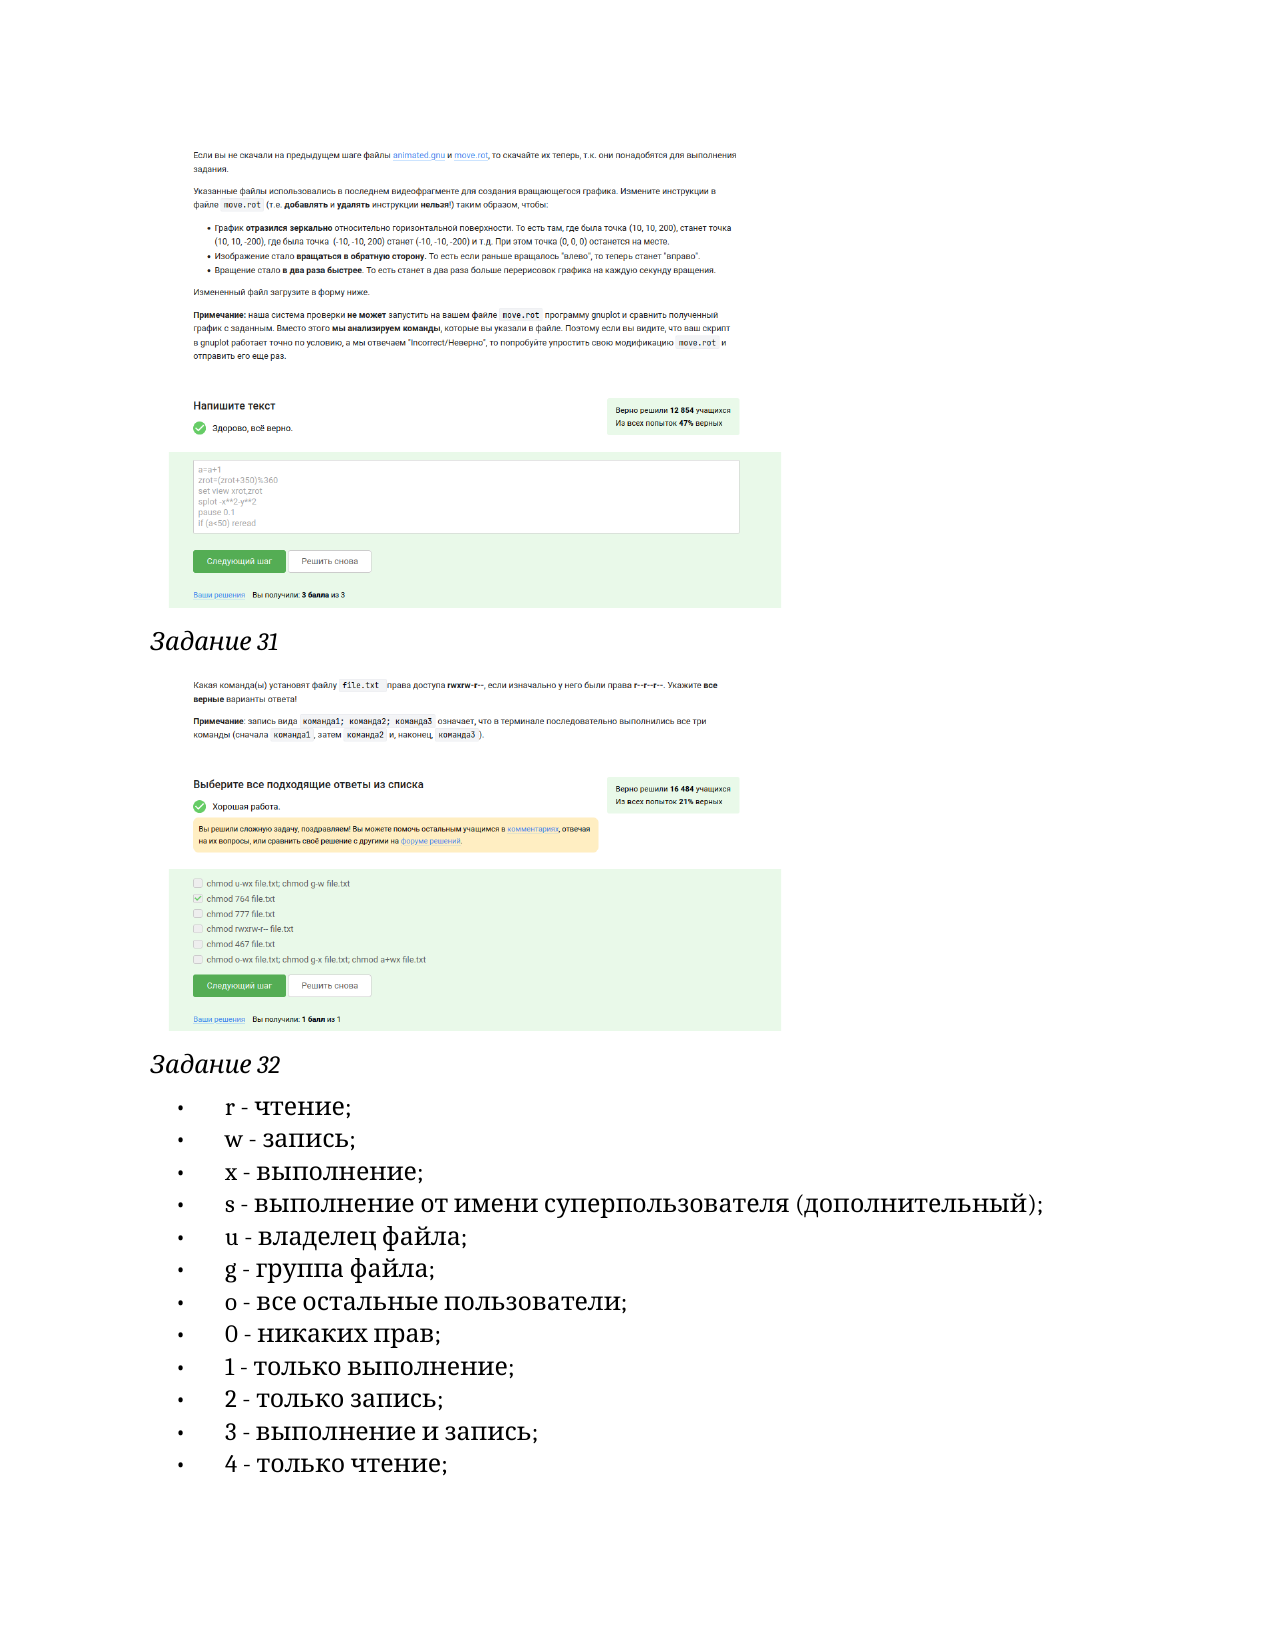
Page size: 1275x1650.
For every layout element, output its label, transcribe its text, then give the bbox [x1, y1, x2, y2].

list u - владелец файла; [175, 1223, 1125, 1251]
list o - все остальные пользователи; [175, 1288, 1125, 1316]
list x - выполнение; [175, 1158, 1125, 1186]
text Задание 31 [150, 628, 1125, 657]
list 4 - только чтение; [175, 1450, 1125, 1479]
list 3 - выполнение и запись; [175, 1418, 1125, 1446]
list r - чтение; [175, 1093, 1125, 1121]
list 0 - никаких прав; [175, 1320, 1125, 1349]
list 2 - только запись; [175, 1385, 1125, 1414]
list 1 - только выполнение; [175, 1353, 1125, 1381]
list w - запись; [175, 1125, 1125, 1154]
picture [168, 669, 782, 1031]
list g - группа файла; [175, 1255, 1125, 1284]
text Задание 32 [150, 1051, 1125, 1080]
picture [168, 150, 782, 608]
list s - выполнение от имени суперпользователя (дополнительный); [175, 1190, 1125, 1219]
